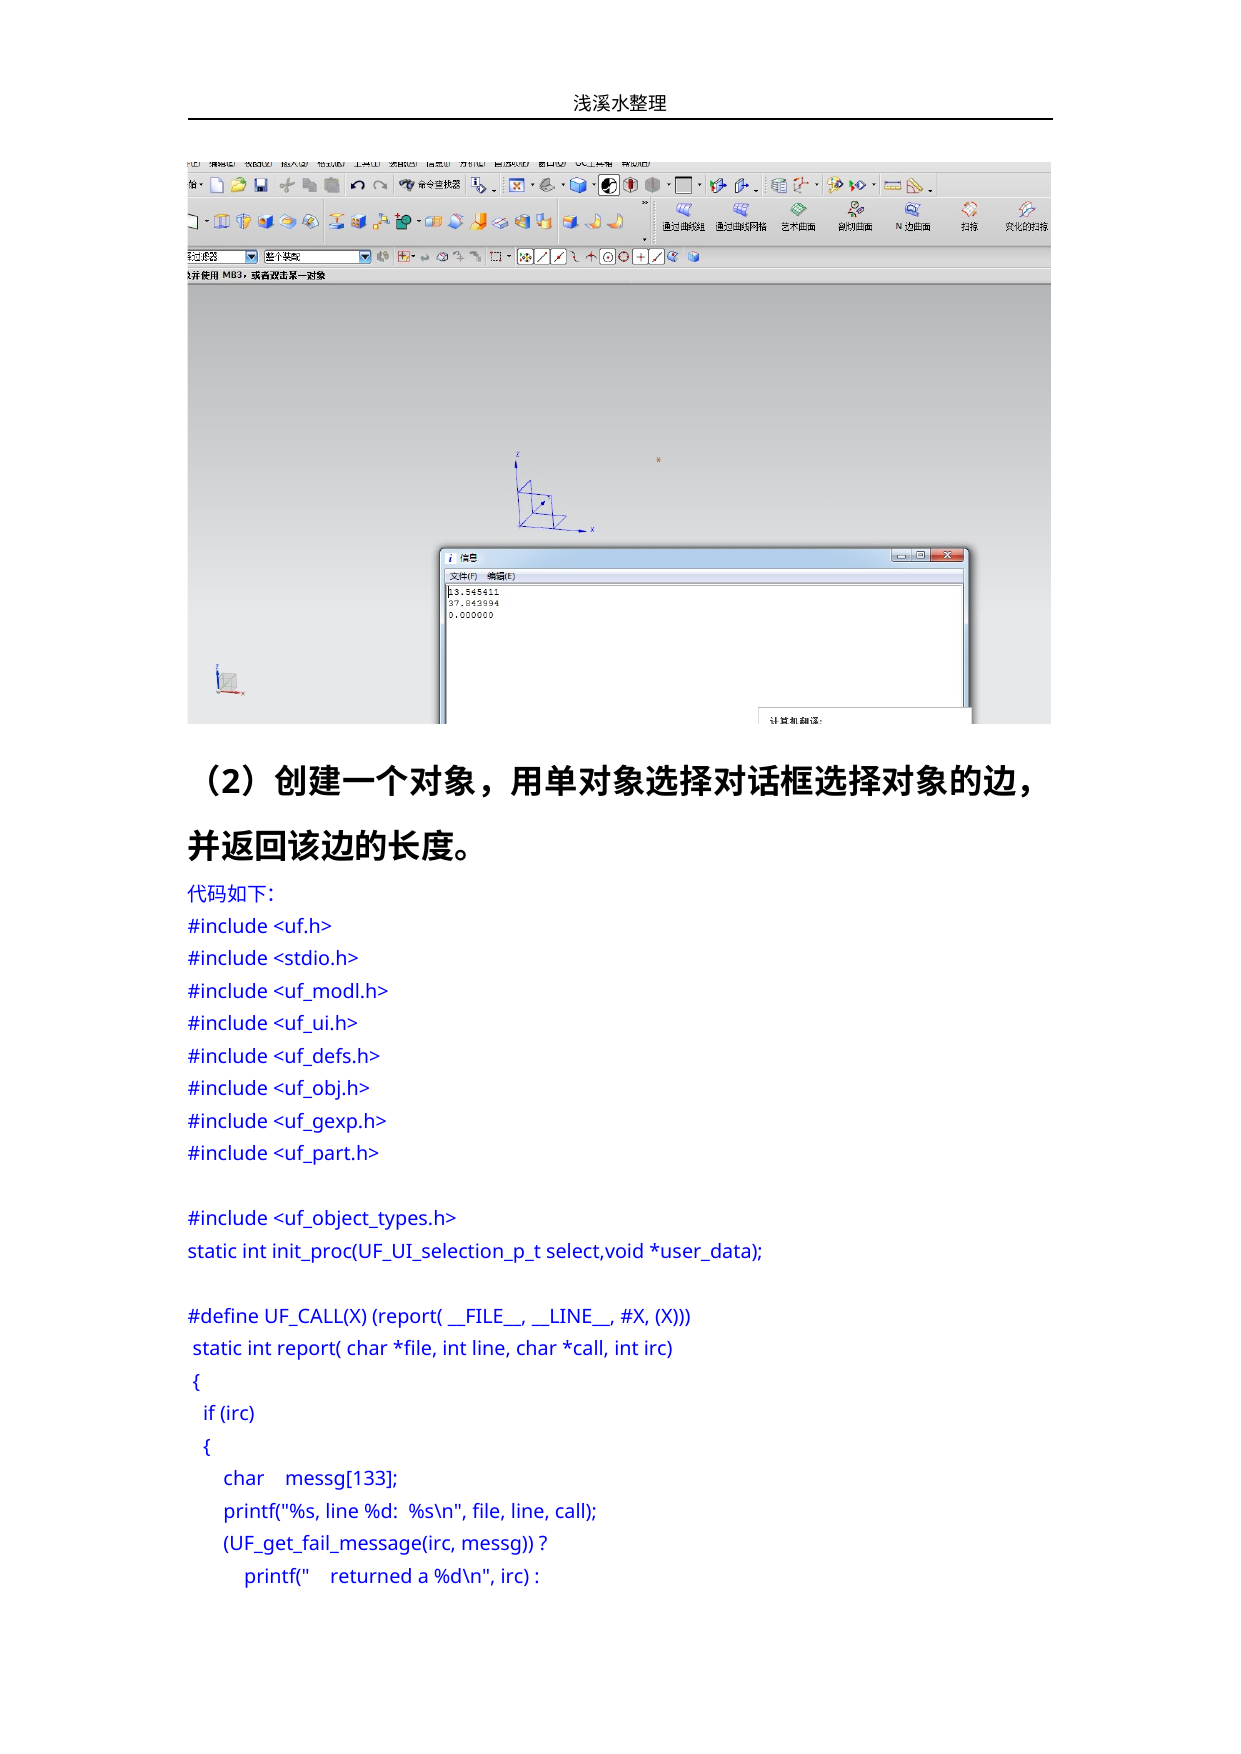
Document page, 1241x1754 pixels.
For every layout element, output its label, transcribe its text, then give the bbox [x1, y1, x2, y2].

text #include <uf_ui.h> [187, 1007, 1053, 1039]
text #include <stdio.h> [187, 942, 1053, 974]
text { [187, 1429, 1053, 1462]
text if (irc) [187, 1397, 1053, 1429]
text （2）创建一个对象，用单对象选择对话框选择对象的边，并返回该边的长度。 [187, 747, 1053, 877]
text 代码如下： [187, 877, 1053, 909]
text static int init_proc(UF_UI_selection_p_t select,void *user_data); [187, 1234, 1053, 1267]
text printf(" returned a %d\n", irc) : [187, 1559, 1053, 1592]
text char messg[133]; [187, 1462, 1053, 1494]
text #include <uf_gexp.h> [187, 1104, 1053, 1137]
text #include <uf_modl.h> [187, 974, 1053, 1007]
text #include <uf_obj.h> [187, 1072, 1053, 1104]
text static int report( char *file, int line, char *call, int irc) [187, 1332, 1053, 1364]
text printf("%s, line %d: %s\n", file, line, call); [187, 1494, 1053, 1527]
text #include <uf_part.h> [187, 1137, 1053, 1169]
text #include <uf_object_types.h> [187, 1202, 1053, 1234]
text (UF_get_fail_message(irc, messg)) ? [187, 1527, 1053, 1559]
text { [187, 1364, 1053, 1397]
text #include <uf_defs.h> [187, 1039, 1053, 1072]
text #include <uf.h> [187, 909, 1053, 942]
picture [187, 162, 1051, 724]
text #define UF_CALL(X) (report( __FILE__, __LINE__, #X, (X))) [187, 1299, 1053, 1332]
